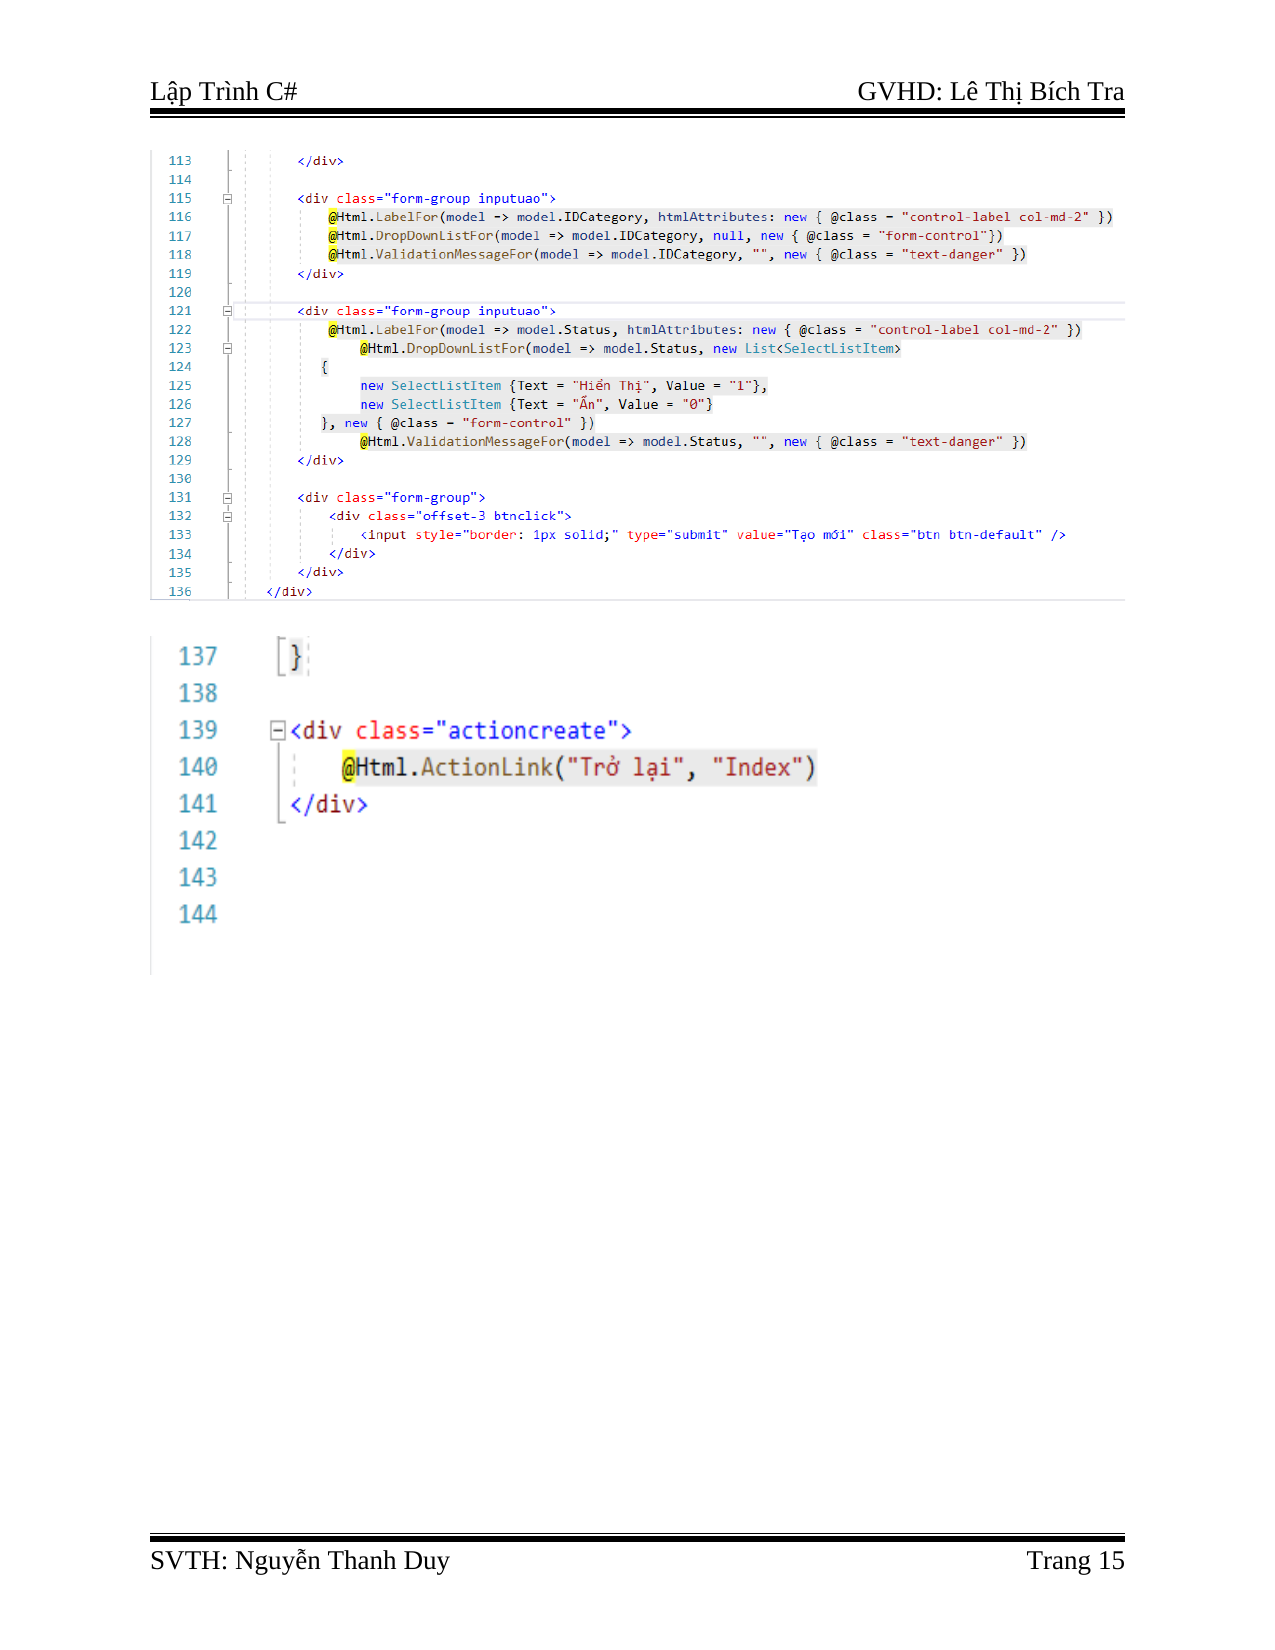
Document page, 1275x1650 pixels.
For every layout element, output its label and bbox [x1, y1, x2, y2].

picture [150, 636, 904, 975]
picture [150, 150, 1125, 601]
